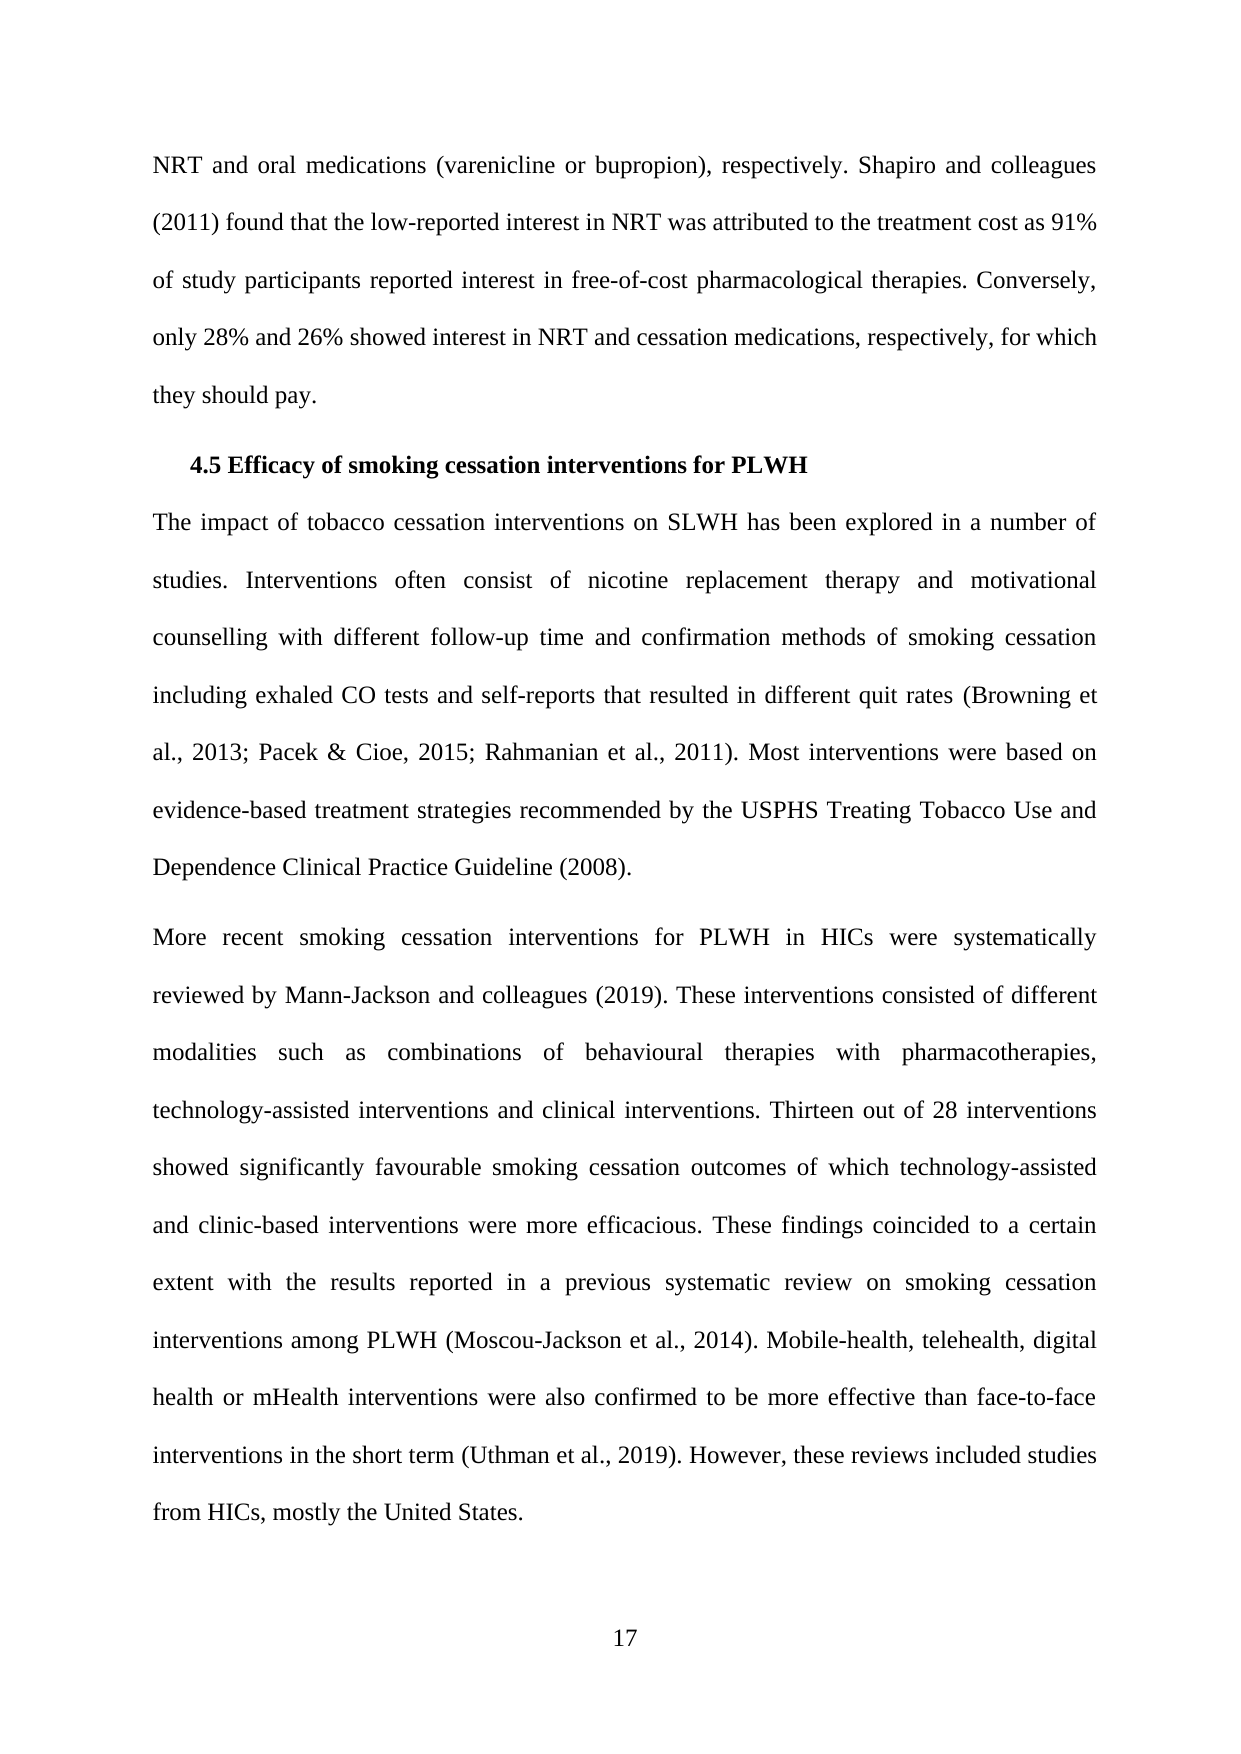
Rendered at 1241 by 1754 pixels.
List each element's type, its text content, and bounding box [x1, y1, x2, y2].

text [152, 150, 1097, 409]
subtitle Efficacy of smoking cessation interventions for PLWH [190, 450, 1097, 479]
text More recent smoking cessation interventions for PLWH in HICs were systematically reviewed by Mann-Jackson and colleagues (2019). These interventions consisted of different modalities such as combinations of behavioural therapies with pharmacotherapies, technology-assisted interventions and clinical interventions. Thirteen out of 28 interventions showed significantly favourable smoking cessation outcomes of which technology-assisted and clinic-based interventions were more efficacious. These findings coincided to a certain extent with the results reported in a previous systematic review on smoking cessation interventions among PLWH (Moscou-Jackson et al., 2014). Mobile-health, telehealth, digital health or mHealth interventions were also confirmed to be more effective than face-to-face interventions in the short term (Uthman et al., 2019). However, these reviews included studies from HICs, mostly the United States. [152, 922, 1097, 1526]
text The impact of tobacco cessation interventions on SLWH has been explored in a number of studies. Interventions often consist of nicotine replacement therapy and motivational counselling with different follow-up time and confirmation methods of smoking cessation including exhaled CO tests and self-reports that resulted in different quit rates (Browning et al., 2013; Pacek & Cioe, 2015; Rahmanian et al., 2011). Most interventions were based on evidence-based treatment strategies recommended by the USPHS Treating Tobacco Use and Dependence Clinical Practice Guideline (2008). [152, 507, 1097, 881]
